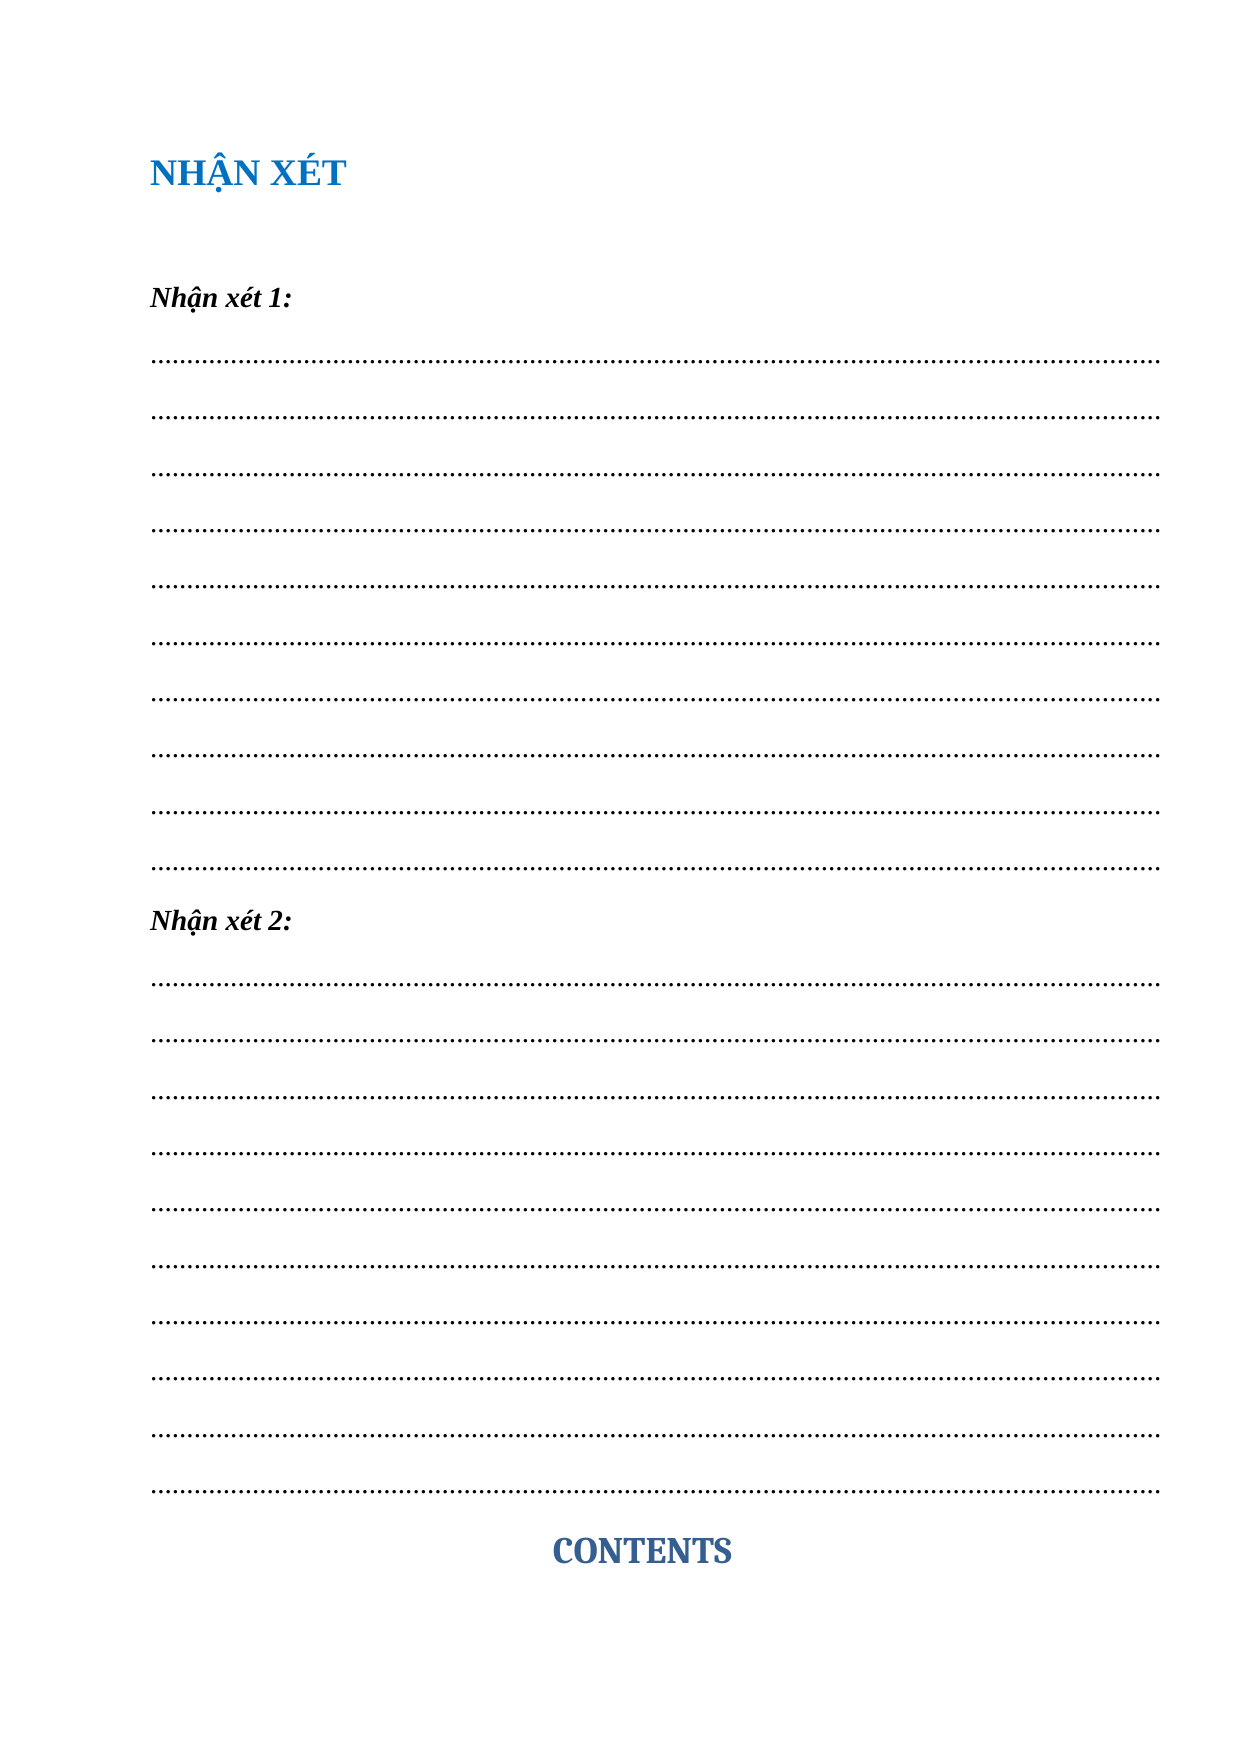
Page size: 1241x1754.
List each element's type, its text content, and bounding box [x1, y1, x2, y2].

text Nhận xét 2: [150, 903, 1134, 936]
text Nhận xét 1: [150, 280, 1134, 313]
